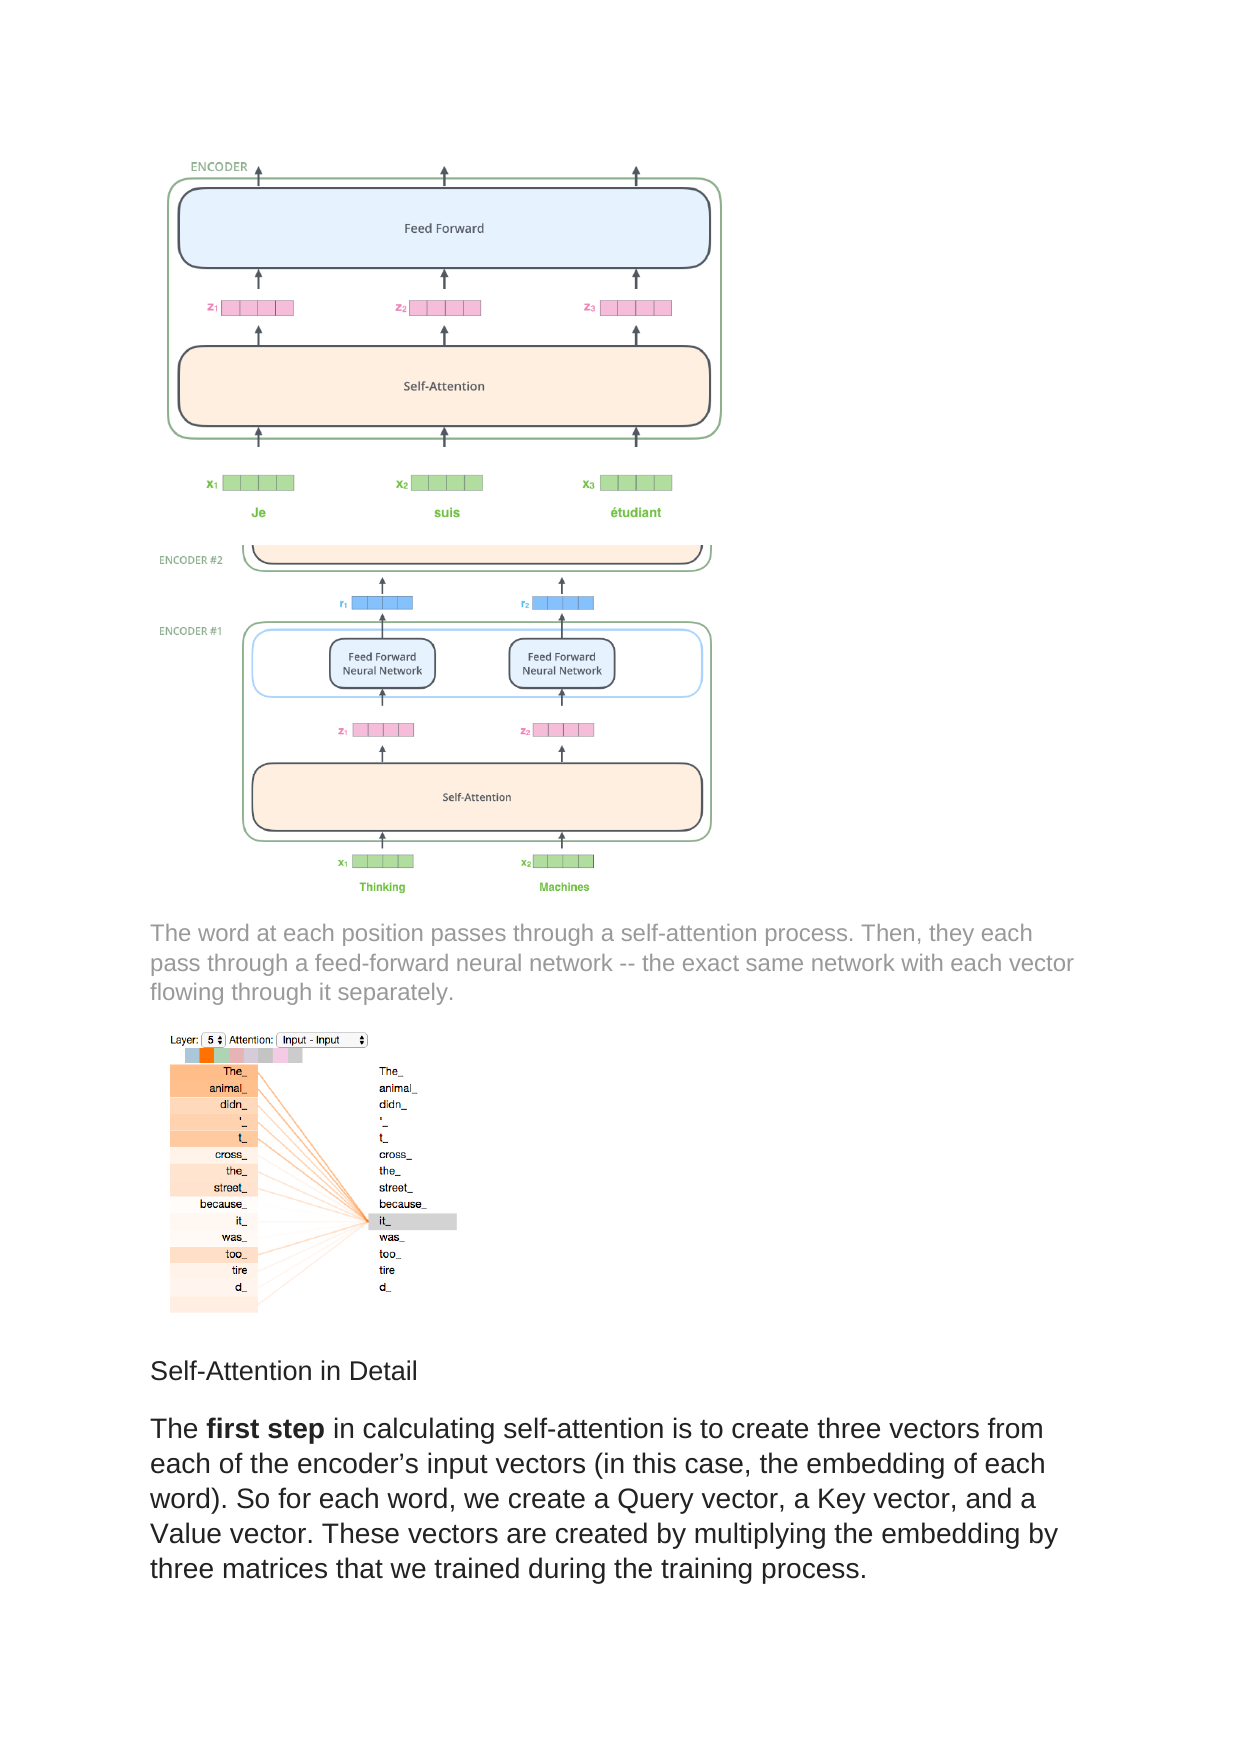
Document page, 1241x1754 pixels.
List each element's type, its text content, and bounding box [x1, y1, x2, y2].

text The word at each position passes through a self-attention process. Then, they each pass through a feed-forward neural network -- the exact same network with each vector flowing through it separately. [150, 919, 1090, 1006]
picture [150, 150, 738, 527]
picture [150, 545, 733, 900]
text The first step in calculating self-attention is to create three vectors from each of the encoder’s input vectors (in this case, the embedding of each word). So for each word, we create a Query vector, a Key vector, and a Value vector. These vectors are created by multiplying the embedding by three matrices that we trained during the training process. [150, 1412, 1090, 1584]
picture [150, 1024, 471, 1328]
subtitle Self-Attention in Detail [150, 1355, 1090, 1386]
